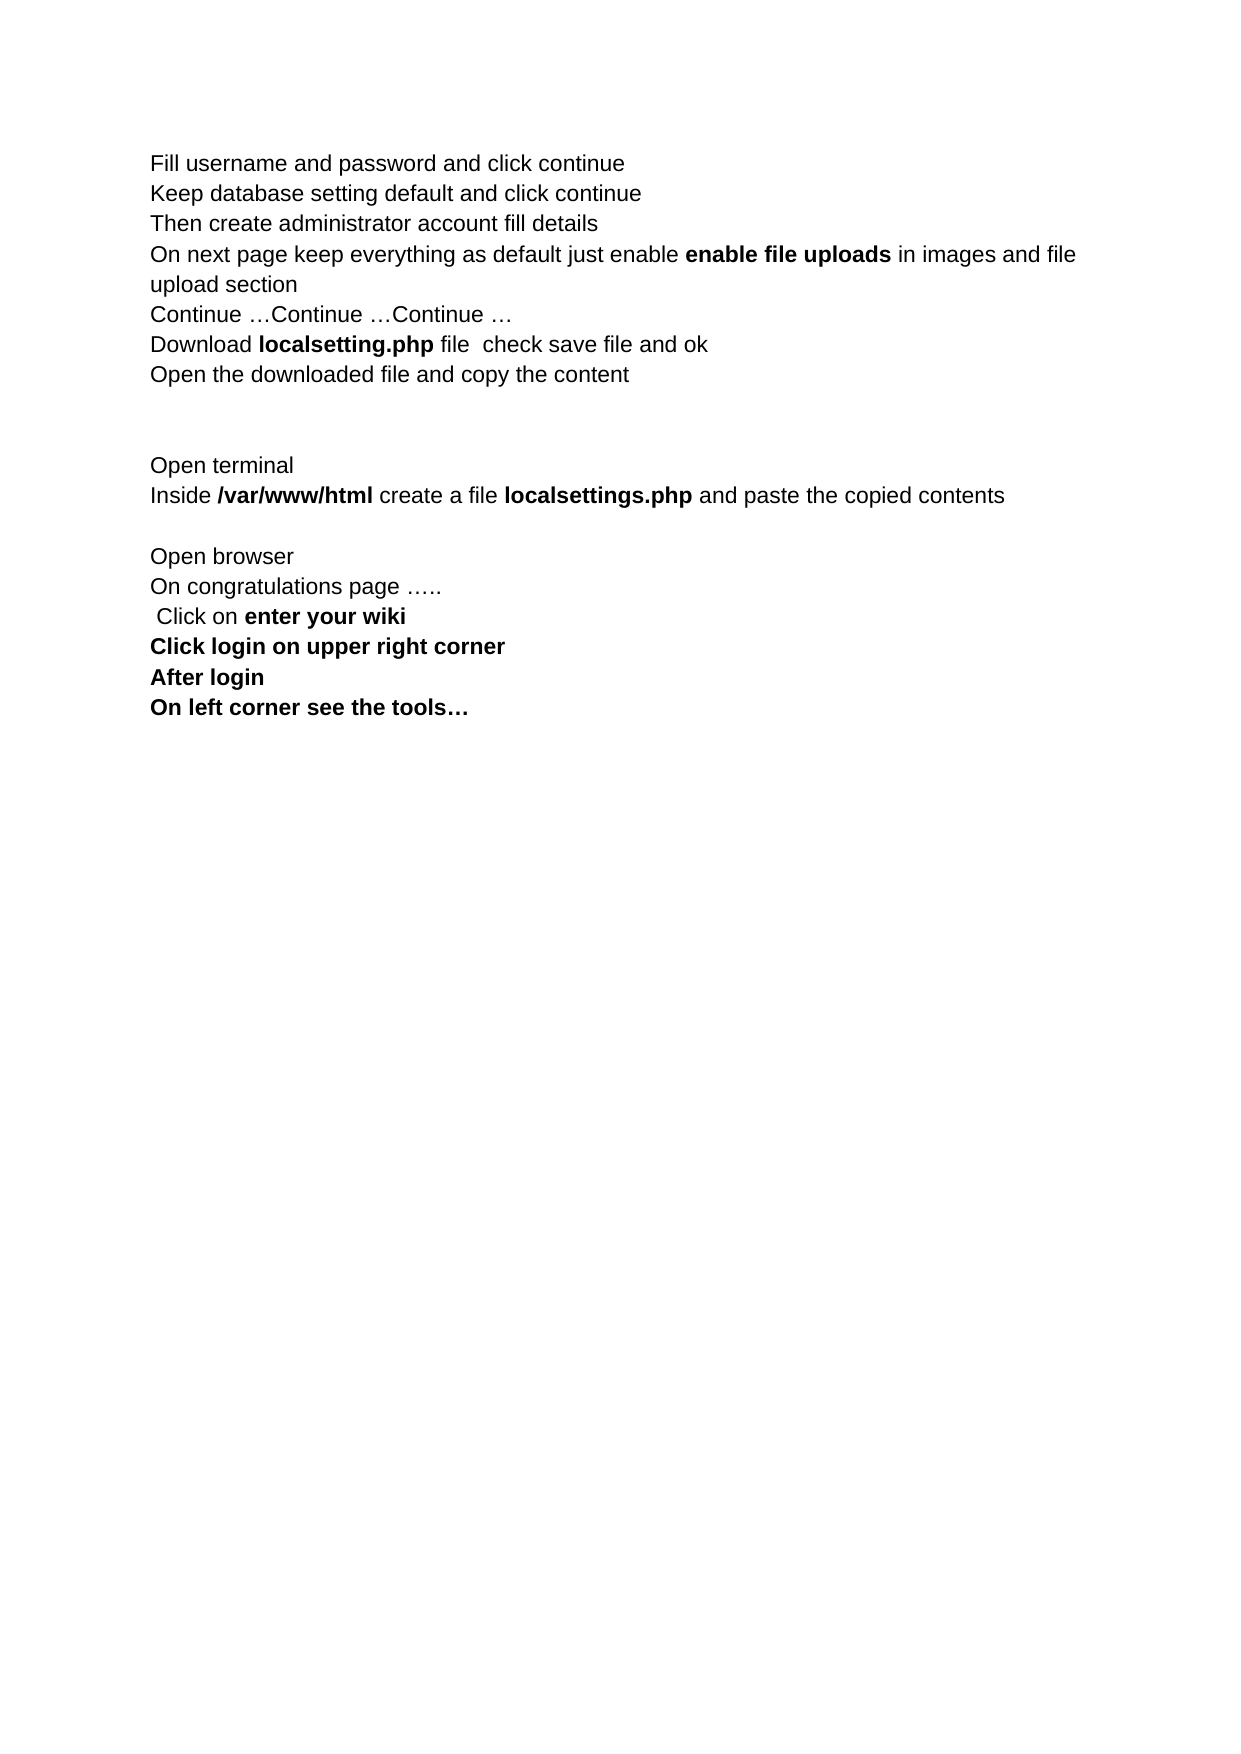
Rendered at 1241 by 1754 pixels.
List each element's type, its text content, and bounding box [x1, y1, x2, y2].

text Then create administrator account fill details [150, 210, 1090, 237]
text Keep database setting default and click continue [150, 180, 1090, 207]
text On left corner see the tools… [150, 694, 1090, 720]
text Download localsetting.php file check save file and ok [150, 331, 1090, 358]
text Fill username and password and click continue [150, 150, 1090, 176]
text Open terminal [150, 452, 1090, 478]
text Continue …Continue …Continue … [150, 301, 1090, 327]
text On next page keep everything as default just enable enable file uploads in images and file upload section [150, 241, 1090, 297]
text Open the downloaded file and copy the content [150, 361, 1090, 388]
text On congratulations page ….. [150, 573, 1090, 599]
text Click login on upper right corner [150, 633, 1090, 660]
text Click on enter your wiki [150, 603, 1090, 629]
text After login [150, 663, 1090, 690]
text Inside /var/www/html create a file localsettings.php and paste the copied contents [150, 482, 1090, 509]
text Open browser [150, 543, 1090, 569]
